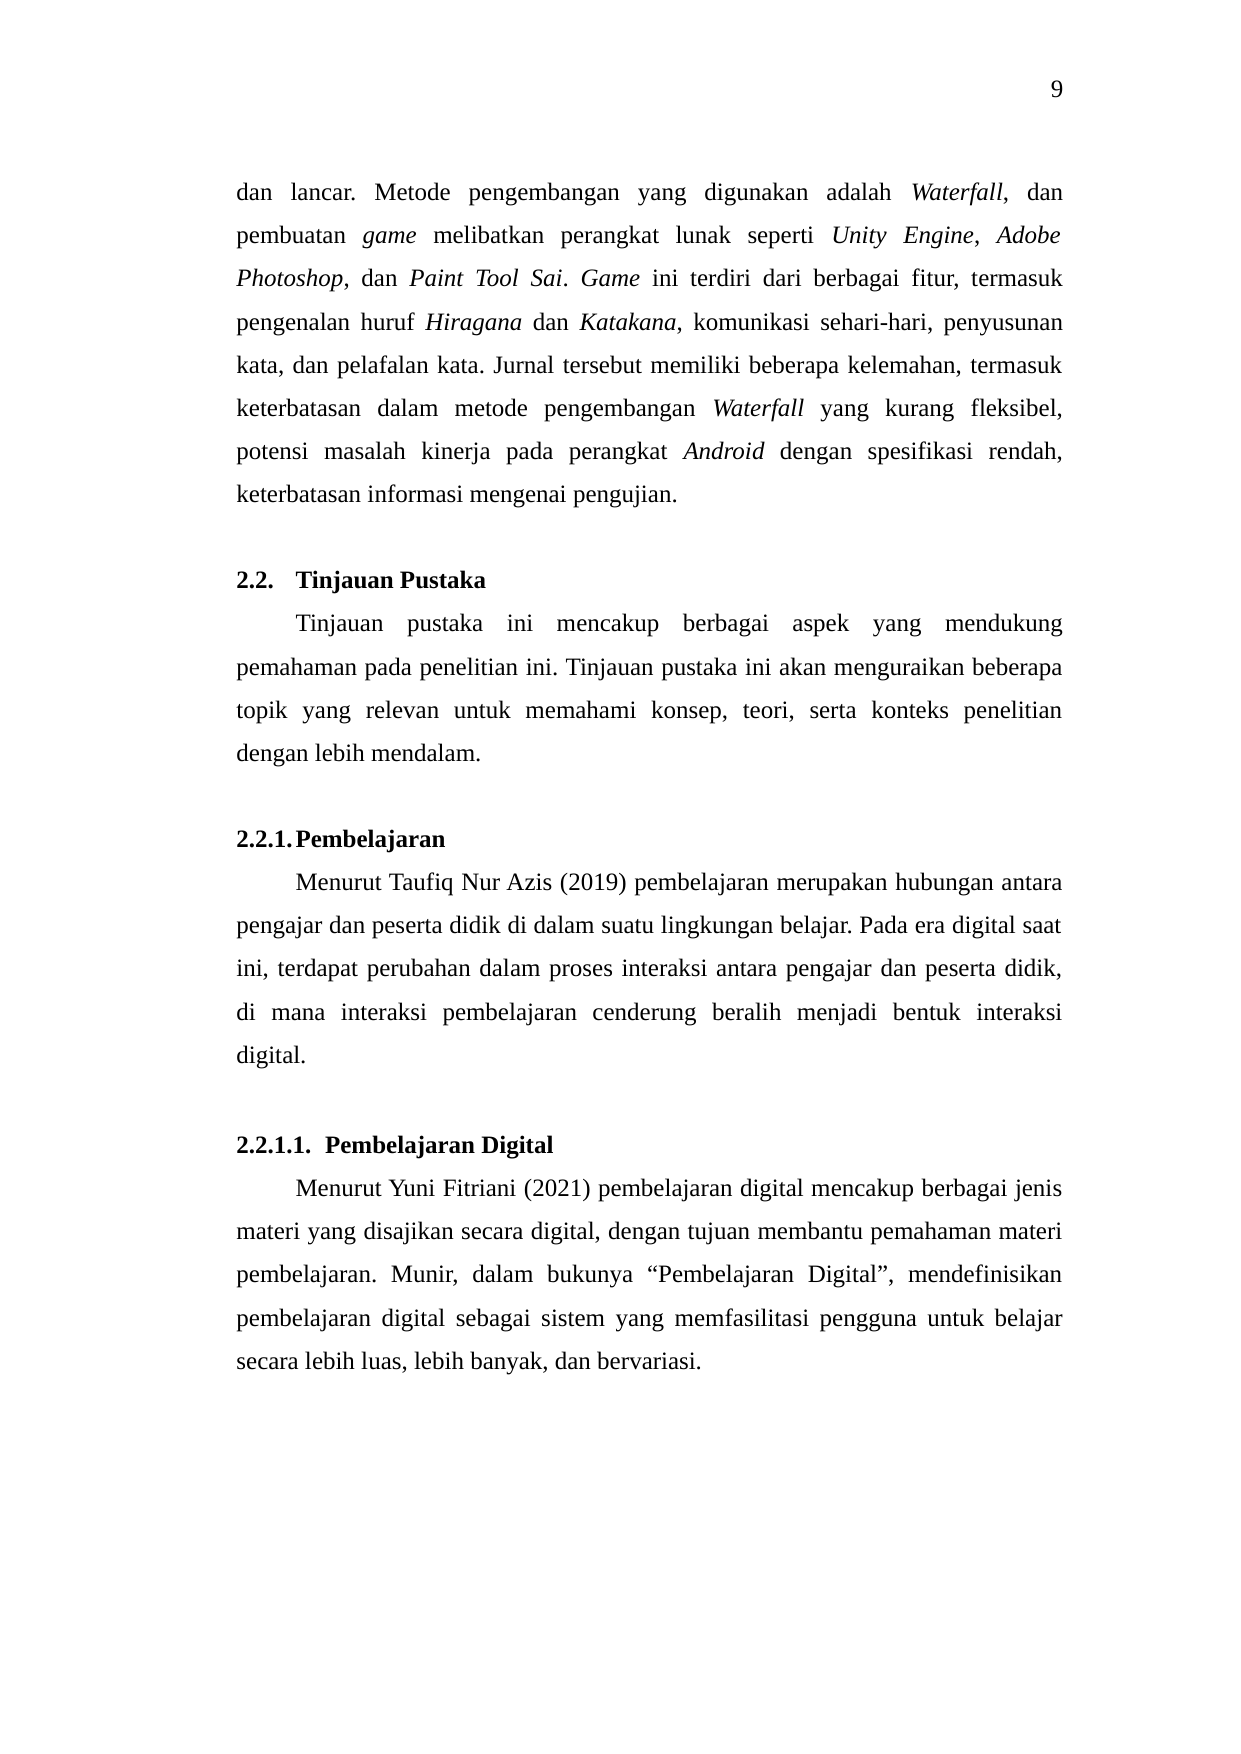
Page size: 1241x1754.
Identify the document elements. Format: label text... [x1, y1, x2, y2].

text Menurut Taufiq Nur Azis (2019) pembelajaran merupakan hubungan antara pengajar dan peserta didik di dalam suatu lingkungan belajar. Pada era digital saat ini, terdapat perubahan dalam proses interaksi antara pengajar dan peserta didik, di mana interaksi pembelajaran cenderung beralih menjadi bentuk interaksi digital. [236, 867, 1063, 1068]
subtitle Pembelajaran [236, 824, 1063, 853]
subtitle Pembelajaran Digital [236, 1130, 1063, 1159]
text Menurut Yuni Fitriani (2021) pembelajaran digital mencakup berbagai jenis materi yang disajikan secara digital, dengan tujuan membantu pemahaman materi pembelajaran. Munir, dalam bukunya “Pembelajaran Digital”, mendefinisikan pembelajaran digital sebagai sistem yang memfasilitasi pengguna untuk belajar secara lebih luas, lebih banyak, dan bervariasi. [236, 1173, 1063, 1374]
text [236, 177, 1063, 508]
text Tinjauan pustaka ini mencakup berbagai aspek yang mendukung pemahaman pada penelitian ini. Tinjauan pustaka ini akan menguraikan beberapa topik yang relevan untuk memahami konsep, teori, serta konteks penelitian dengan lebih mendalam. [236, 608, 1063, 767]
subtitle Tinjauan Pustaka [236, 565, 1063, 594]
